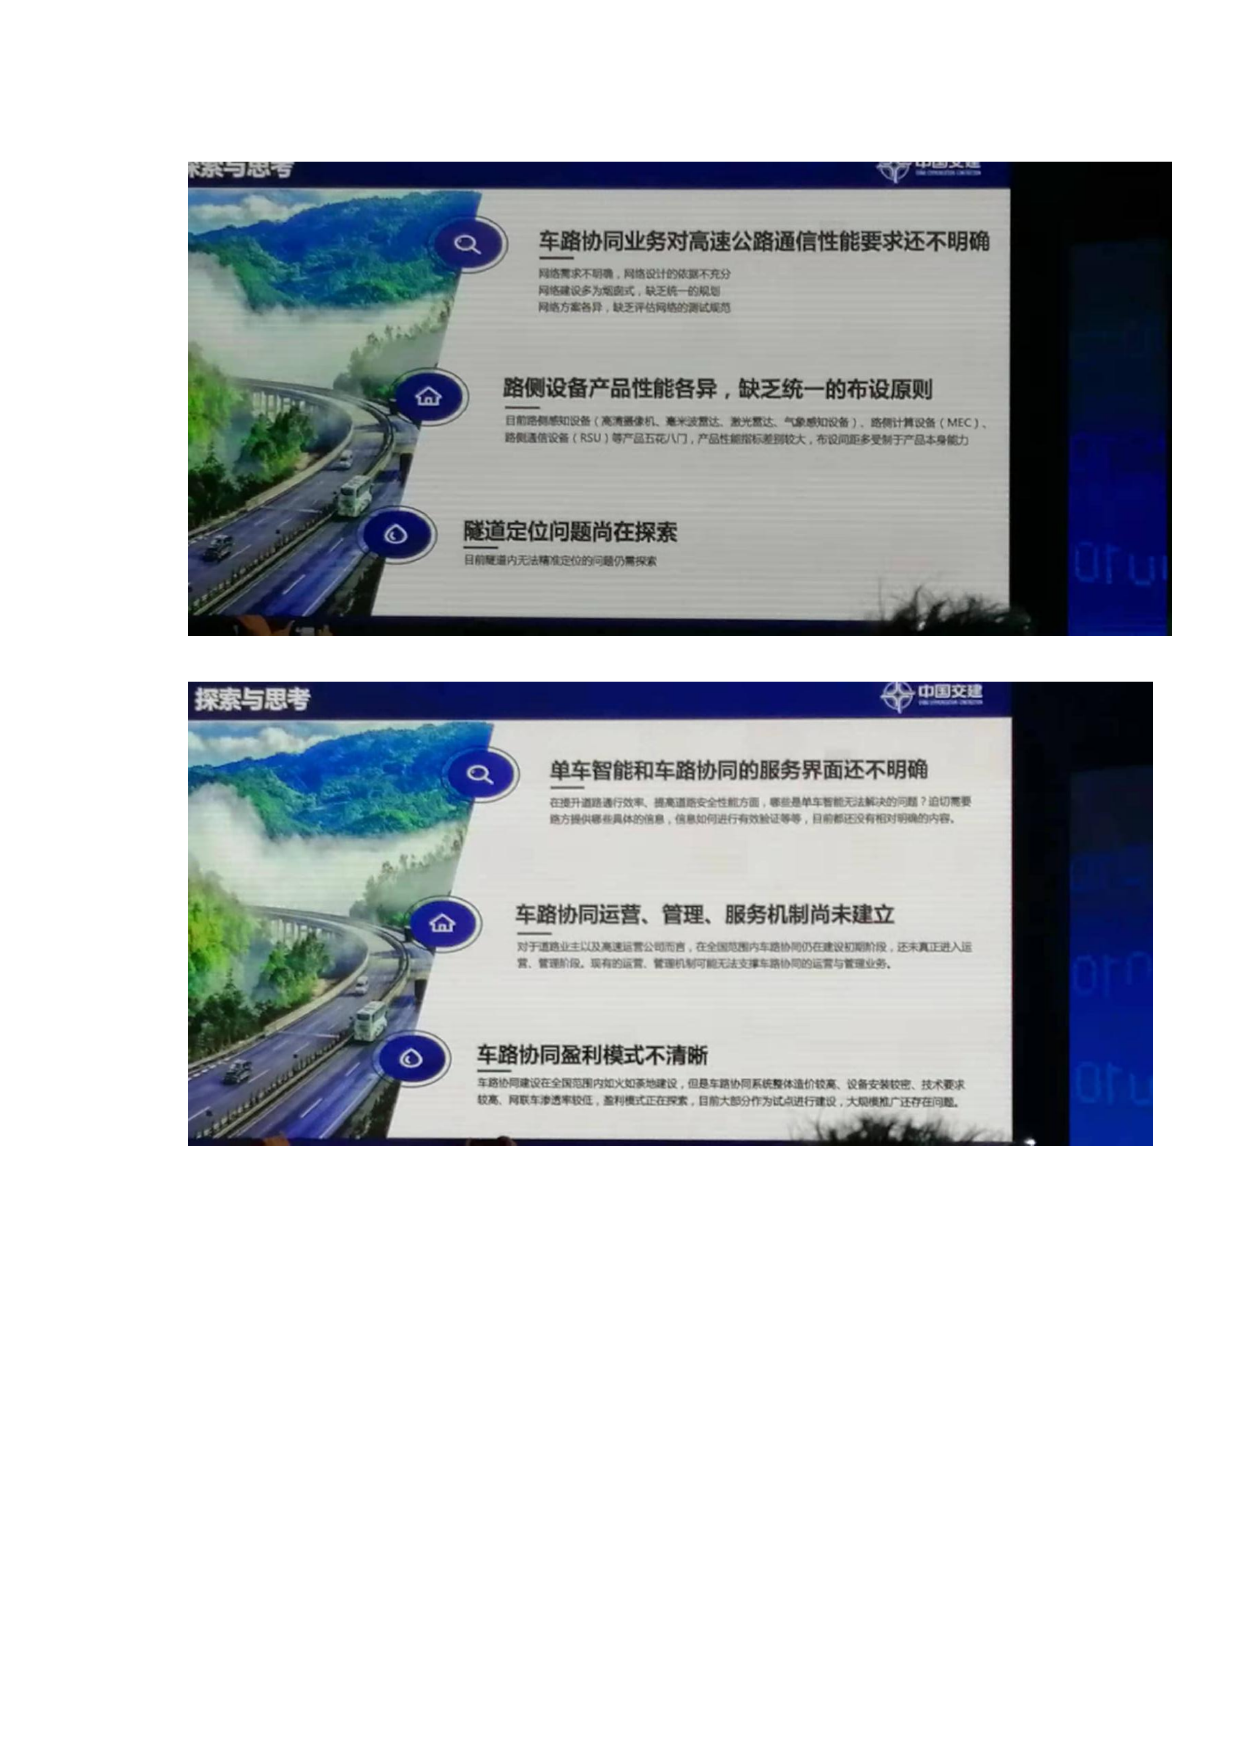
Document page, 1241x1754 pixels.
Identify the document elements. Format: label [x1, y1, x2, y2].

picture [189, 162, 1171, 636]
picture [189, 682, 1153, 1146]
